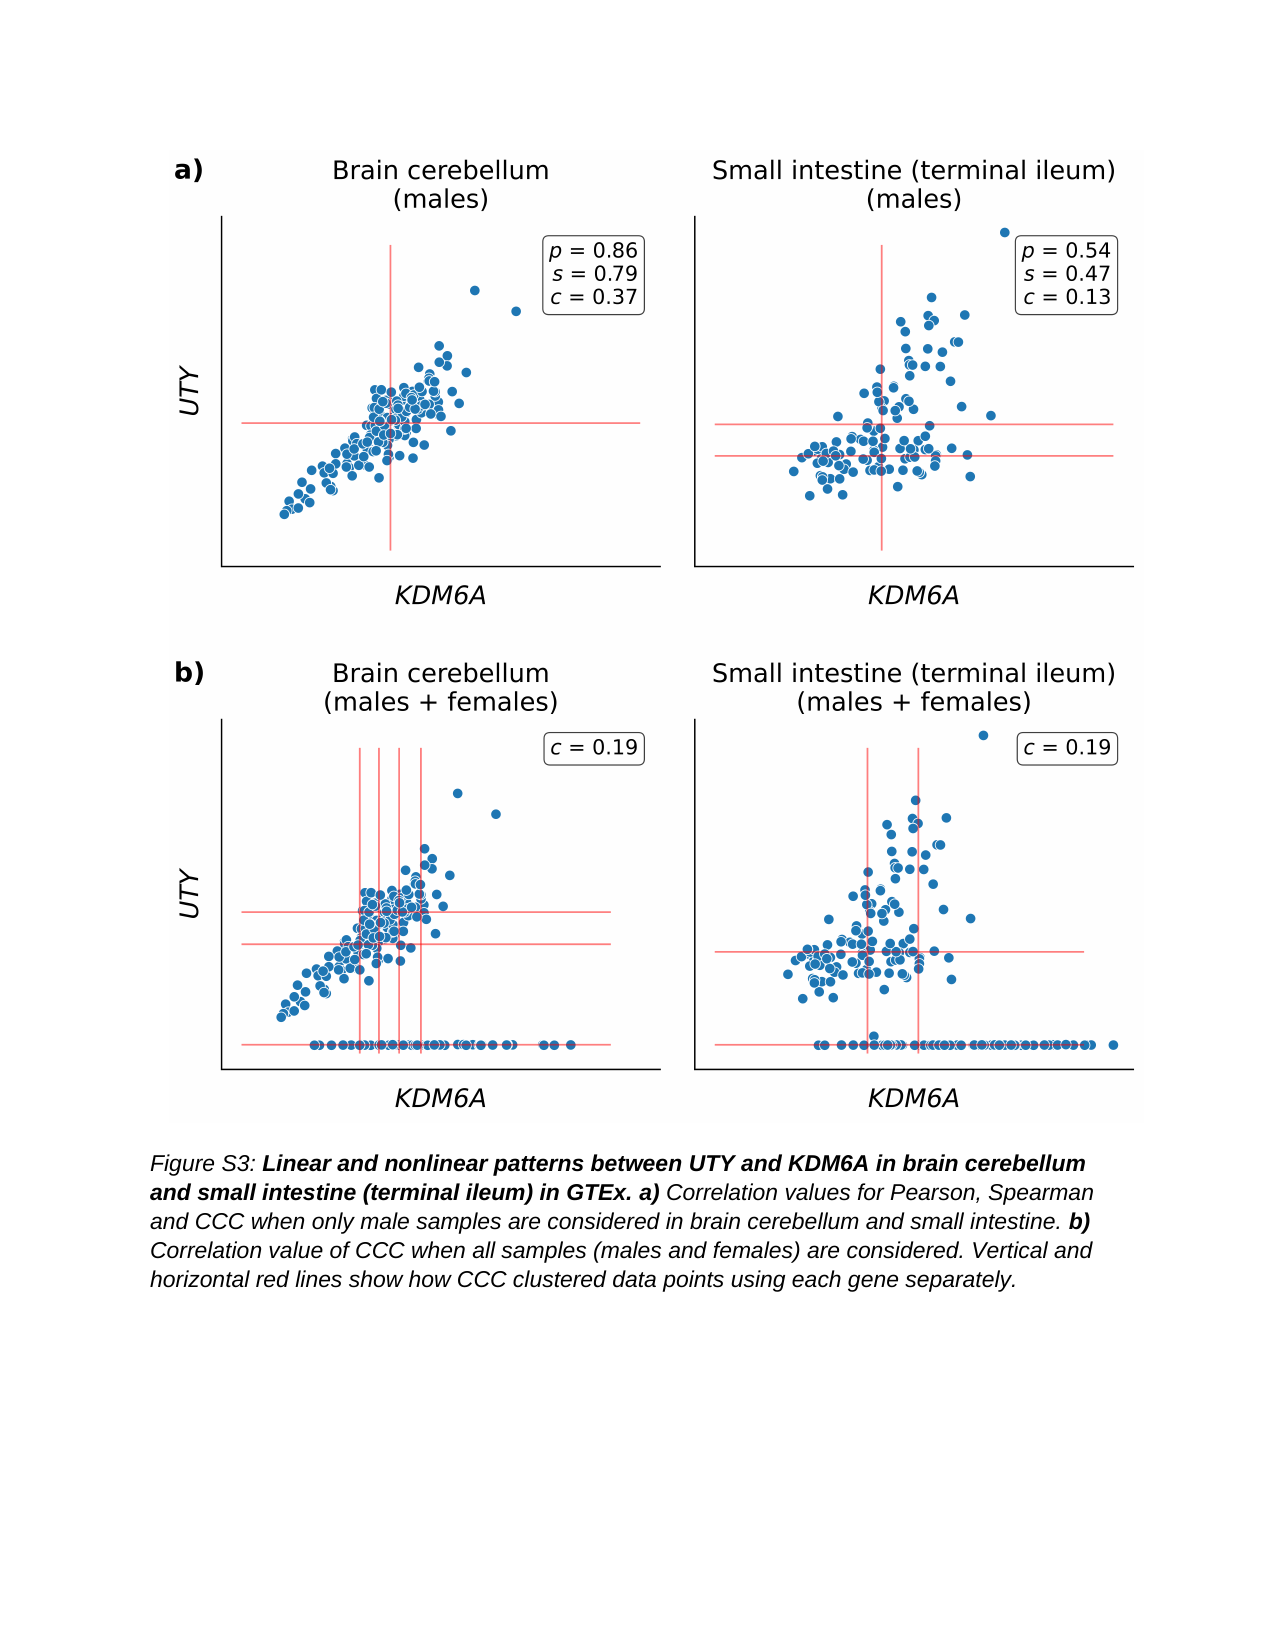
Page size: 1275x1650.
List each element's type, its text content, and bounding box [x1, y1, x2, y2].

text Figure S3: Linear and nonlinear patterns between UTY and KDM6A in brain cerebellum and small intestine (terminal ileum) in GTEx. a) Correlation values for Pearson, Spearman and CCC when only male samples are considered in brain cerebellum and small intestine. b) Correlation value of CCC when all samples (males and females) are considered. Vertical and horizontal red lines show how CCC clustered data points using each gene separately. [150, 1150, 1125, 1292]
